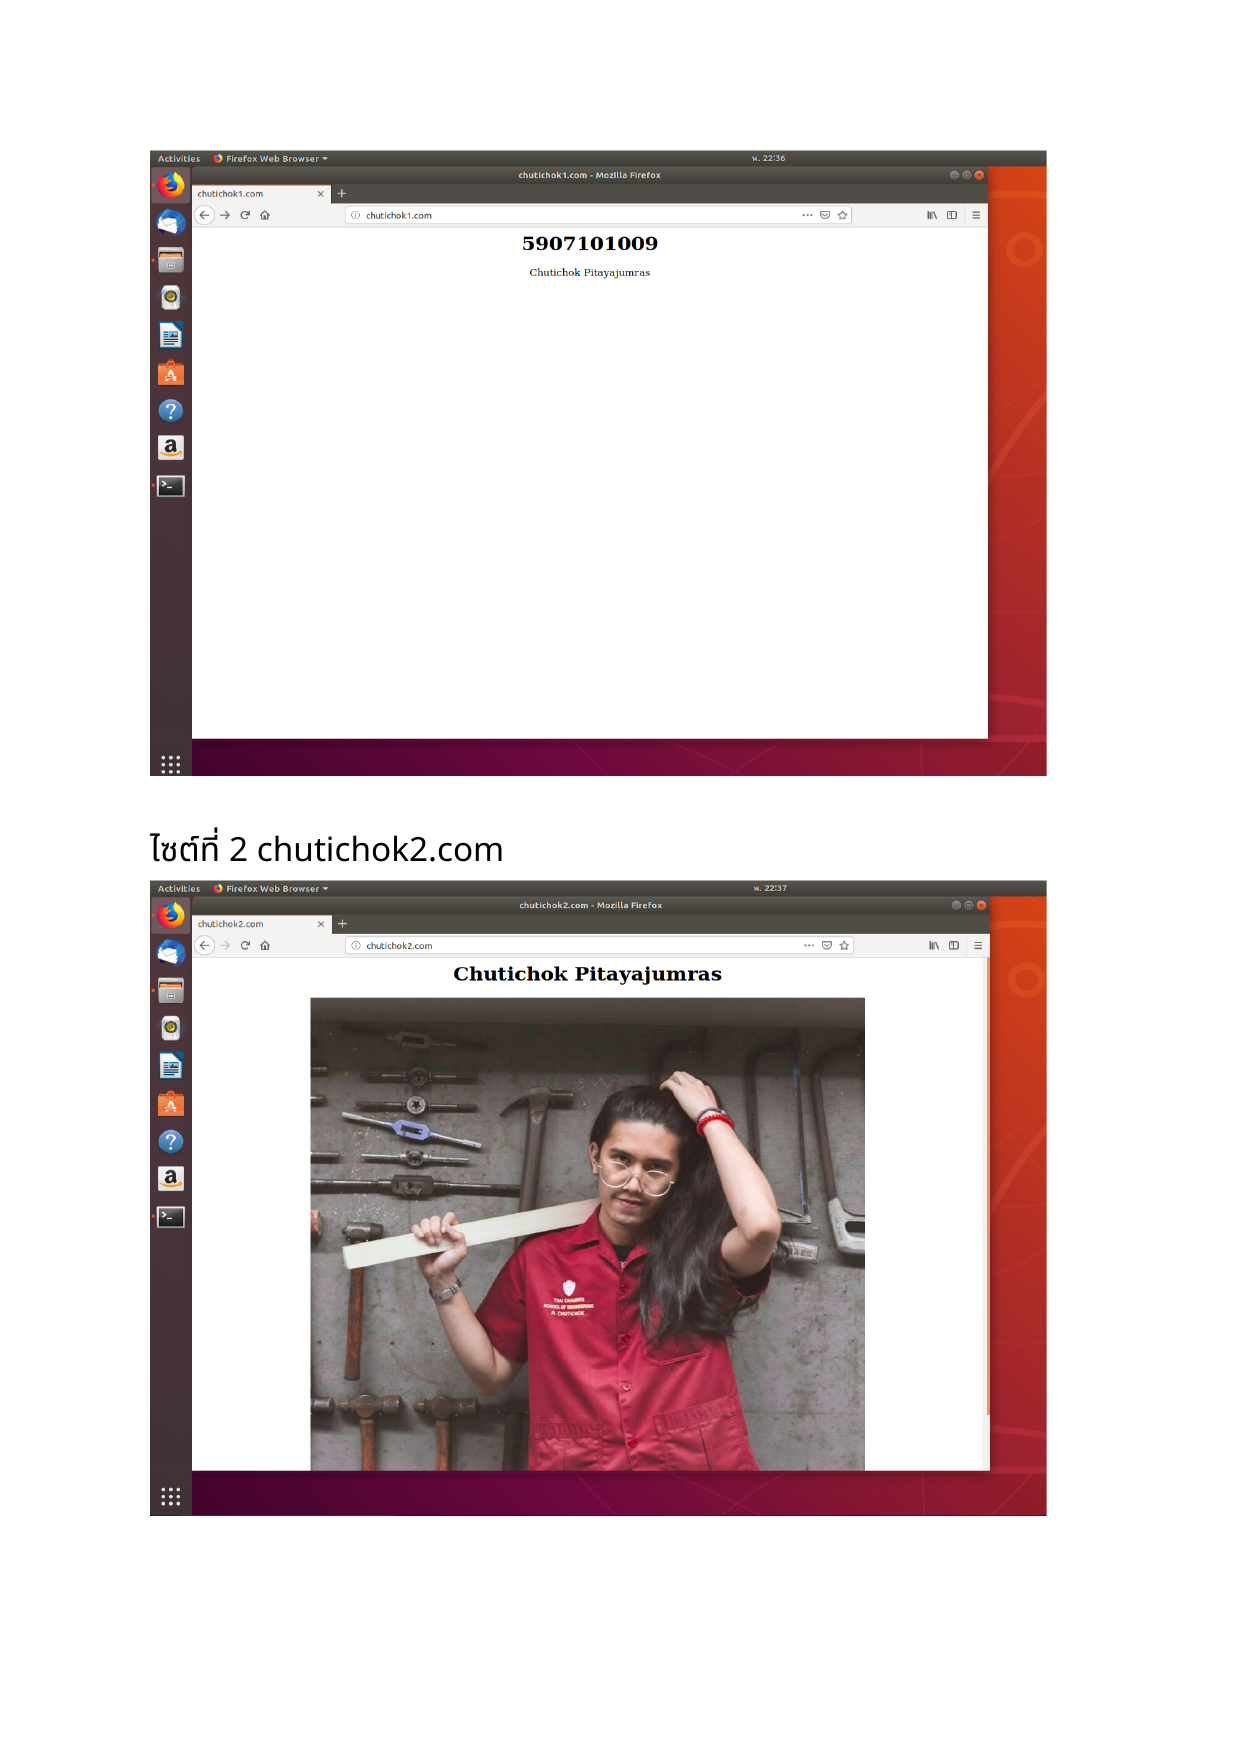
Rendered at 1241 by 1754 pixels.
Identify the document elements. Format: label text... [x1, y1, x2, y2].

picture [150, 150, 1047, 776]
text ไซต์ที่ 2 chutichok2.com [150, 826, 1090, 877]
picture [150, 880, 1047, 1516]
